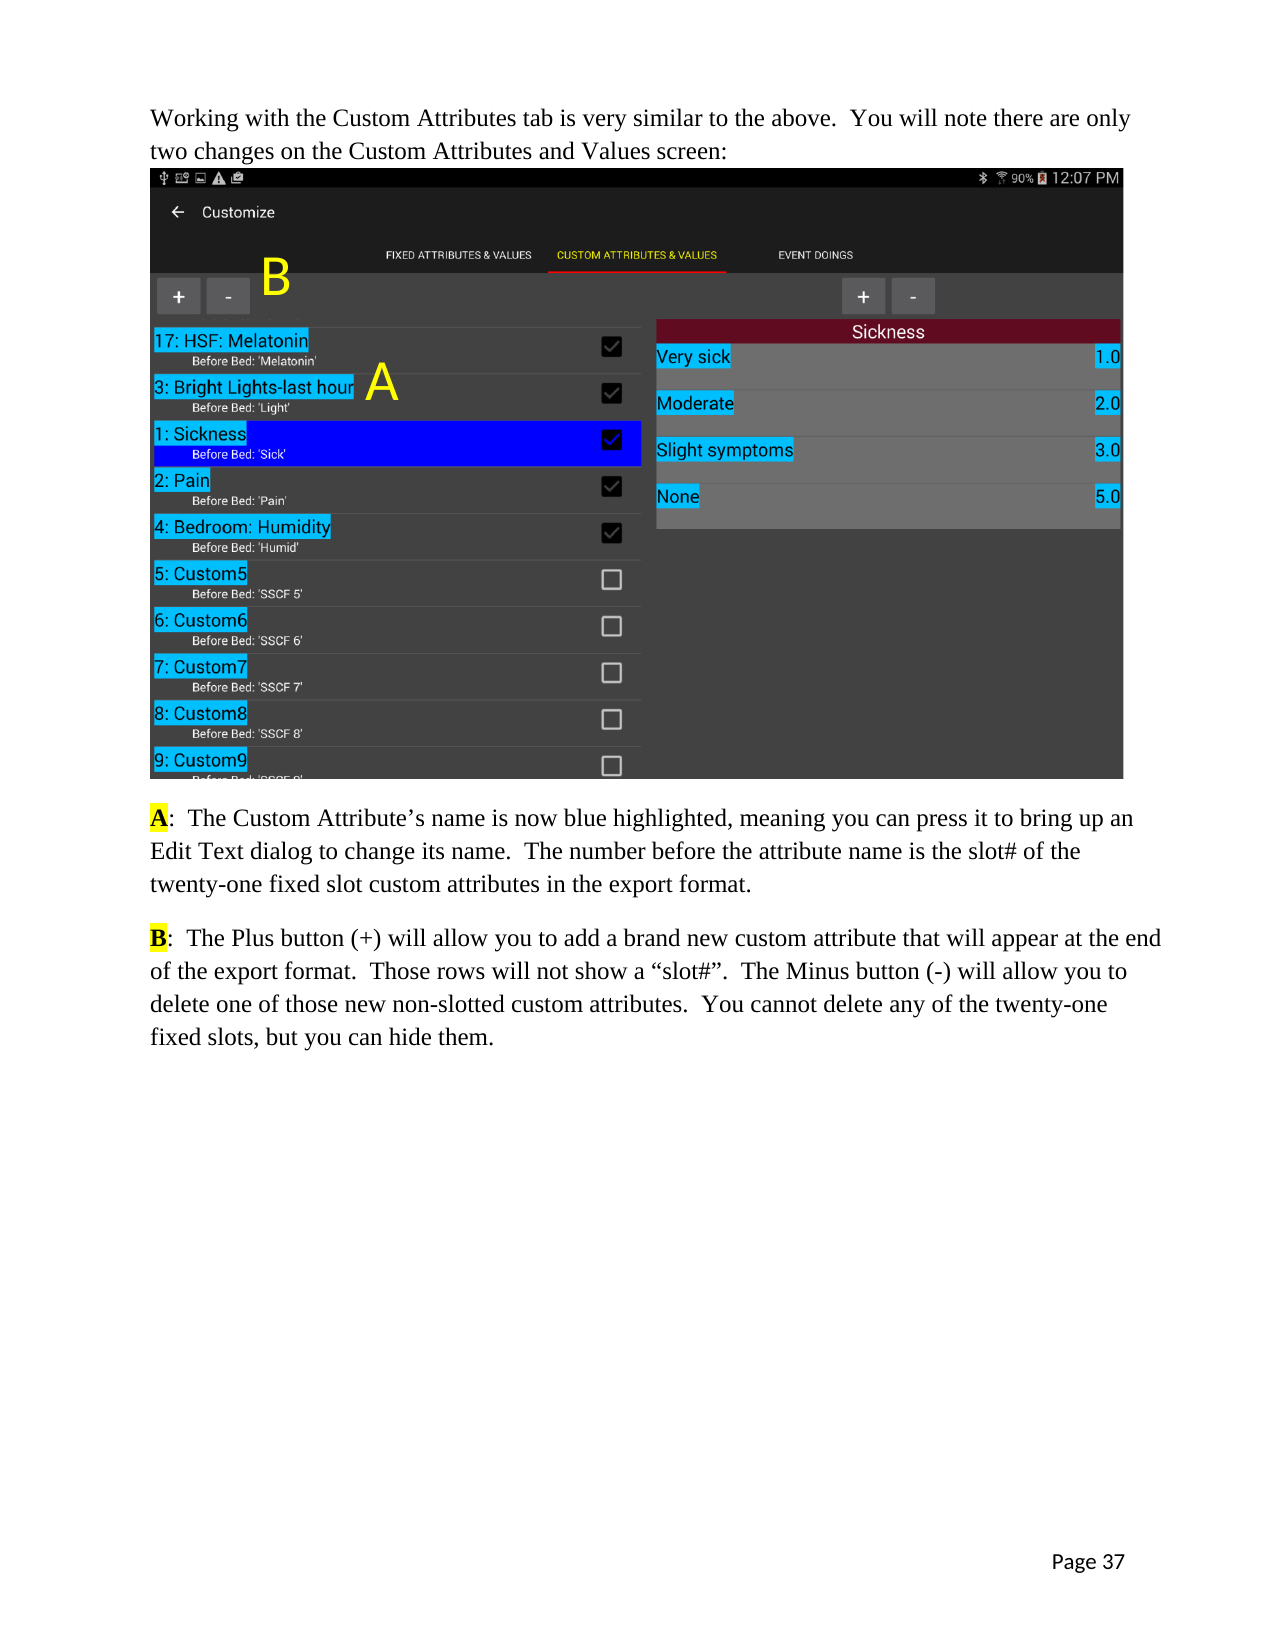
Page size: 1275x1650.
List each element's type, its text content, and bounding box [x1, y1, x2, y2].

text A: The Custom Attribute’s name is now blue highlighted, meaning you can press it to bring up an Edit Text dialog to change its name. The number before the attribute name is the slot# of the twenty-one fixed slot custom attributes in the export format. [150, 803, 1162, 898]
text B: The Plus button (+) will allow you to add a brand new custom attribute that will appear at the end of the export format. Those rows will not show a “slot#”. The Minus button (-) will allow you to delete one of those new non-slotted custom attributes. You cannot delete any of the twenty-one fixed slots, but you can hide them. [150, 923, 1162, 1051]
picture [150, 168, 1124, 779]
